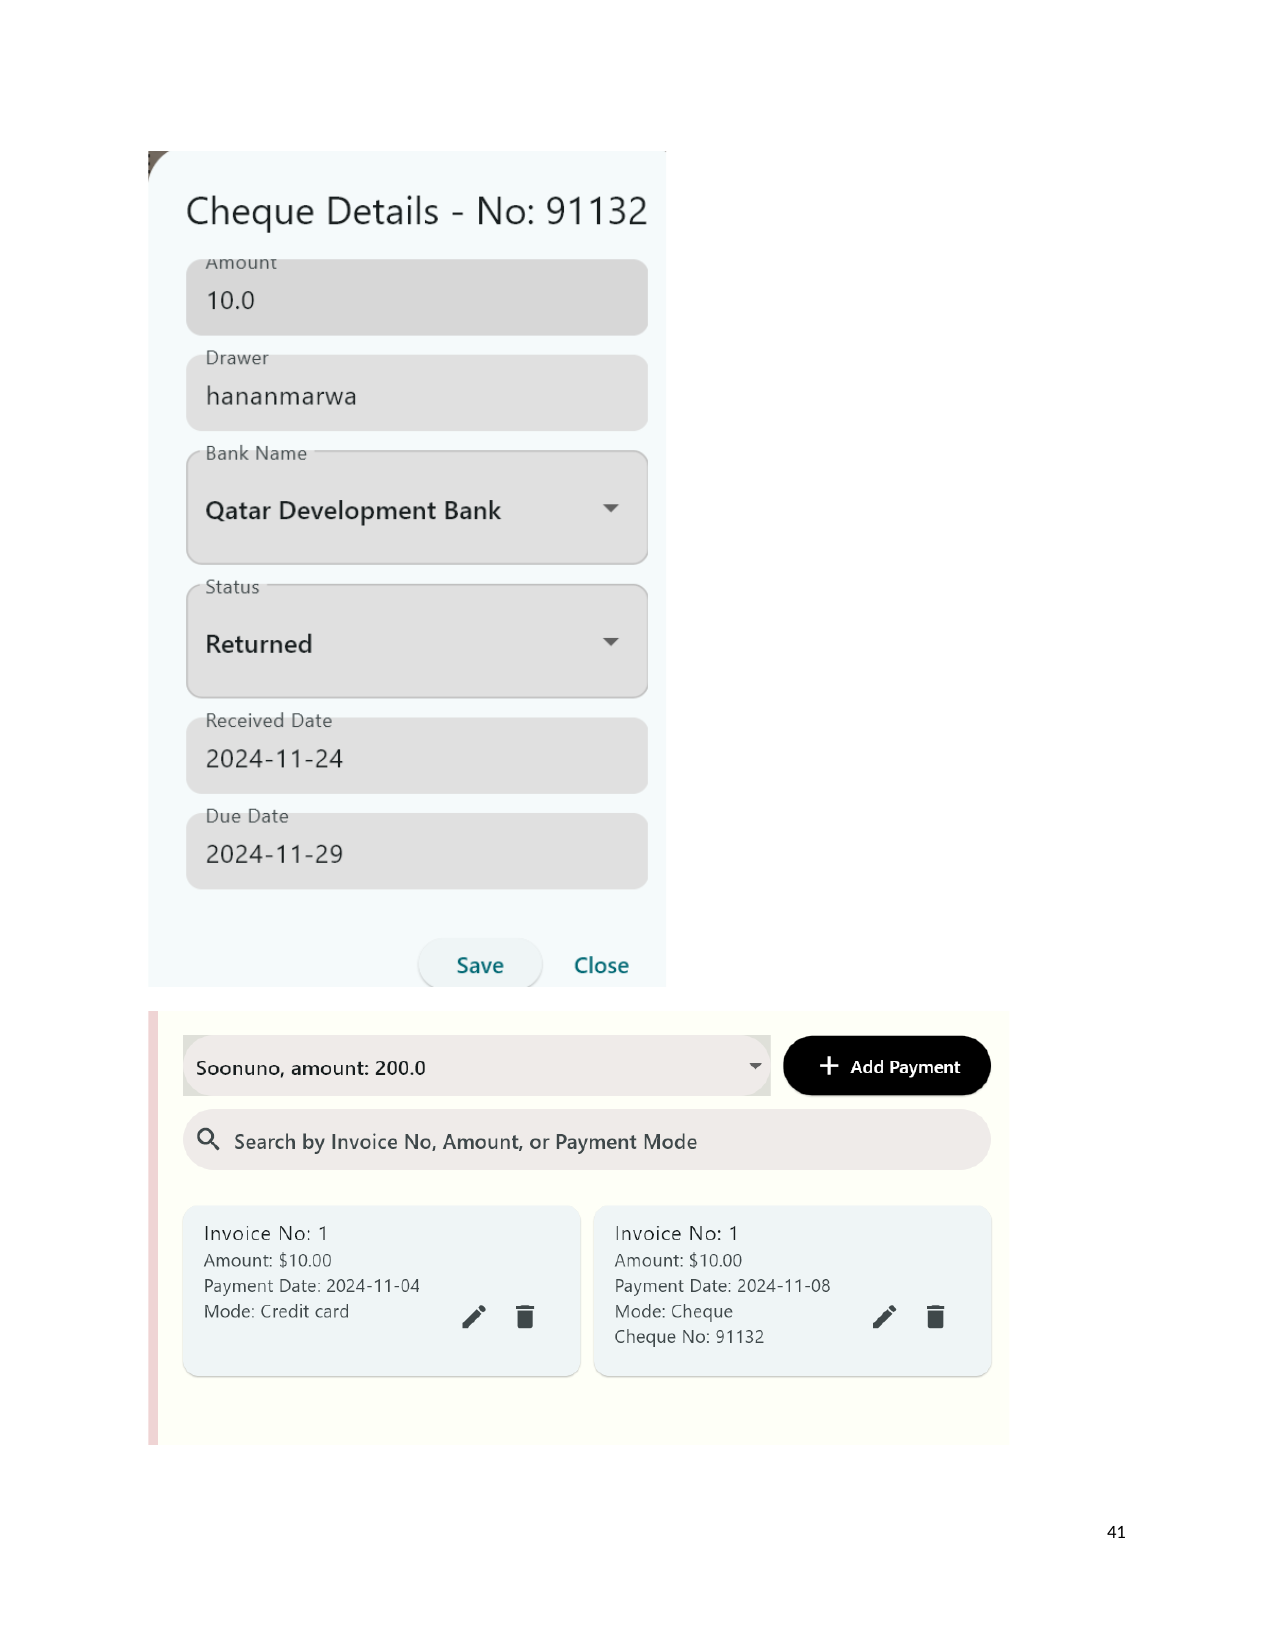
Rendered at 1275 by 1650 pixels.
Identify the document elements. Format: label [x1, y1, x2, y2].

picture [148, 151, 667, 987]
picture [148, 1011, 1010, 1445]
